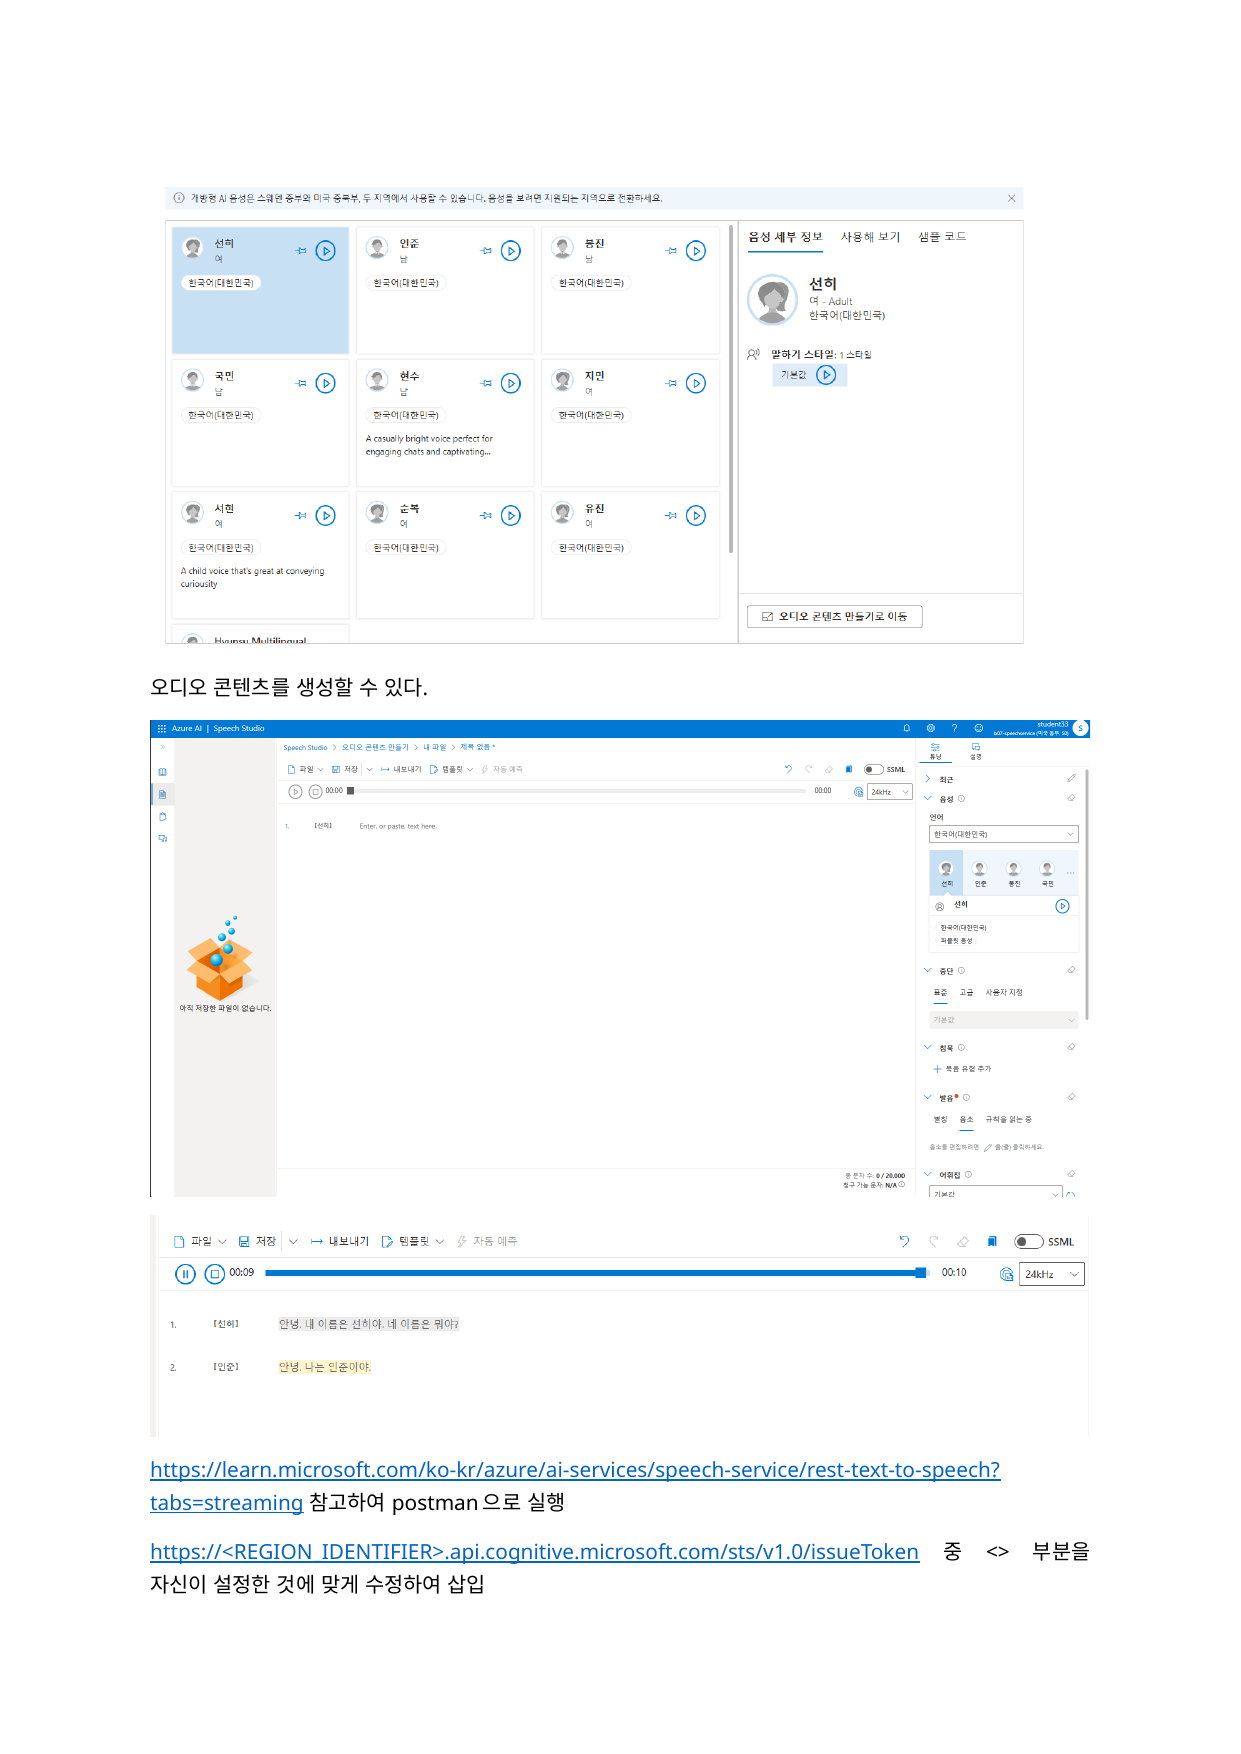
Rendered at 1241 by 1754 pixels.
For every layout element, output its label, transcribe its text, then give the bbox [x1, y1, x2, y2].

picture [150, 720, 1091, 1197]
picture [150, 1215, 1091, 1437]
picture [150, 177, 1091, 653]
text https://learn.microsoft.com/ko-kr/azure/ai-services/speech-service/rest-text-to-speech?tabs=streaming 참고하여 postman으로 실행 [150, 1455, 1090, 1516]
text 오디오 콘텐츠를 생성할 수 있다. [150, 671, 1090, 701]
text https://<REGION_IDENTIFIER>.api.cognitive.microsoft.com/sts/v1.0/issueToken 중 <> 부분을 자신이 설정한 것에 맞게 수정하여 삽입 [150, 1535, 1090, 1598]
